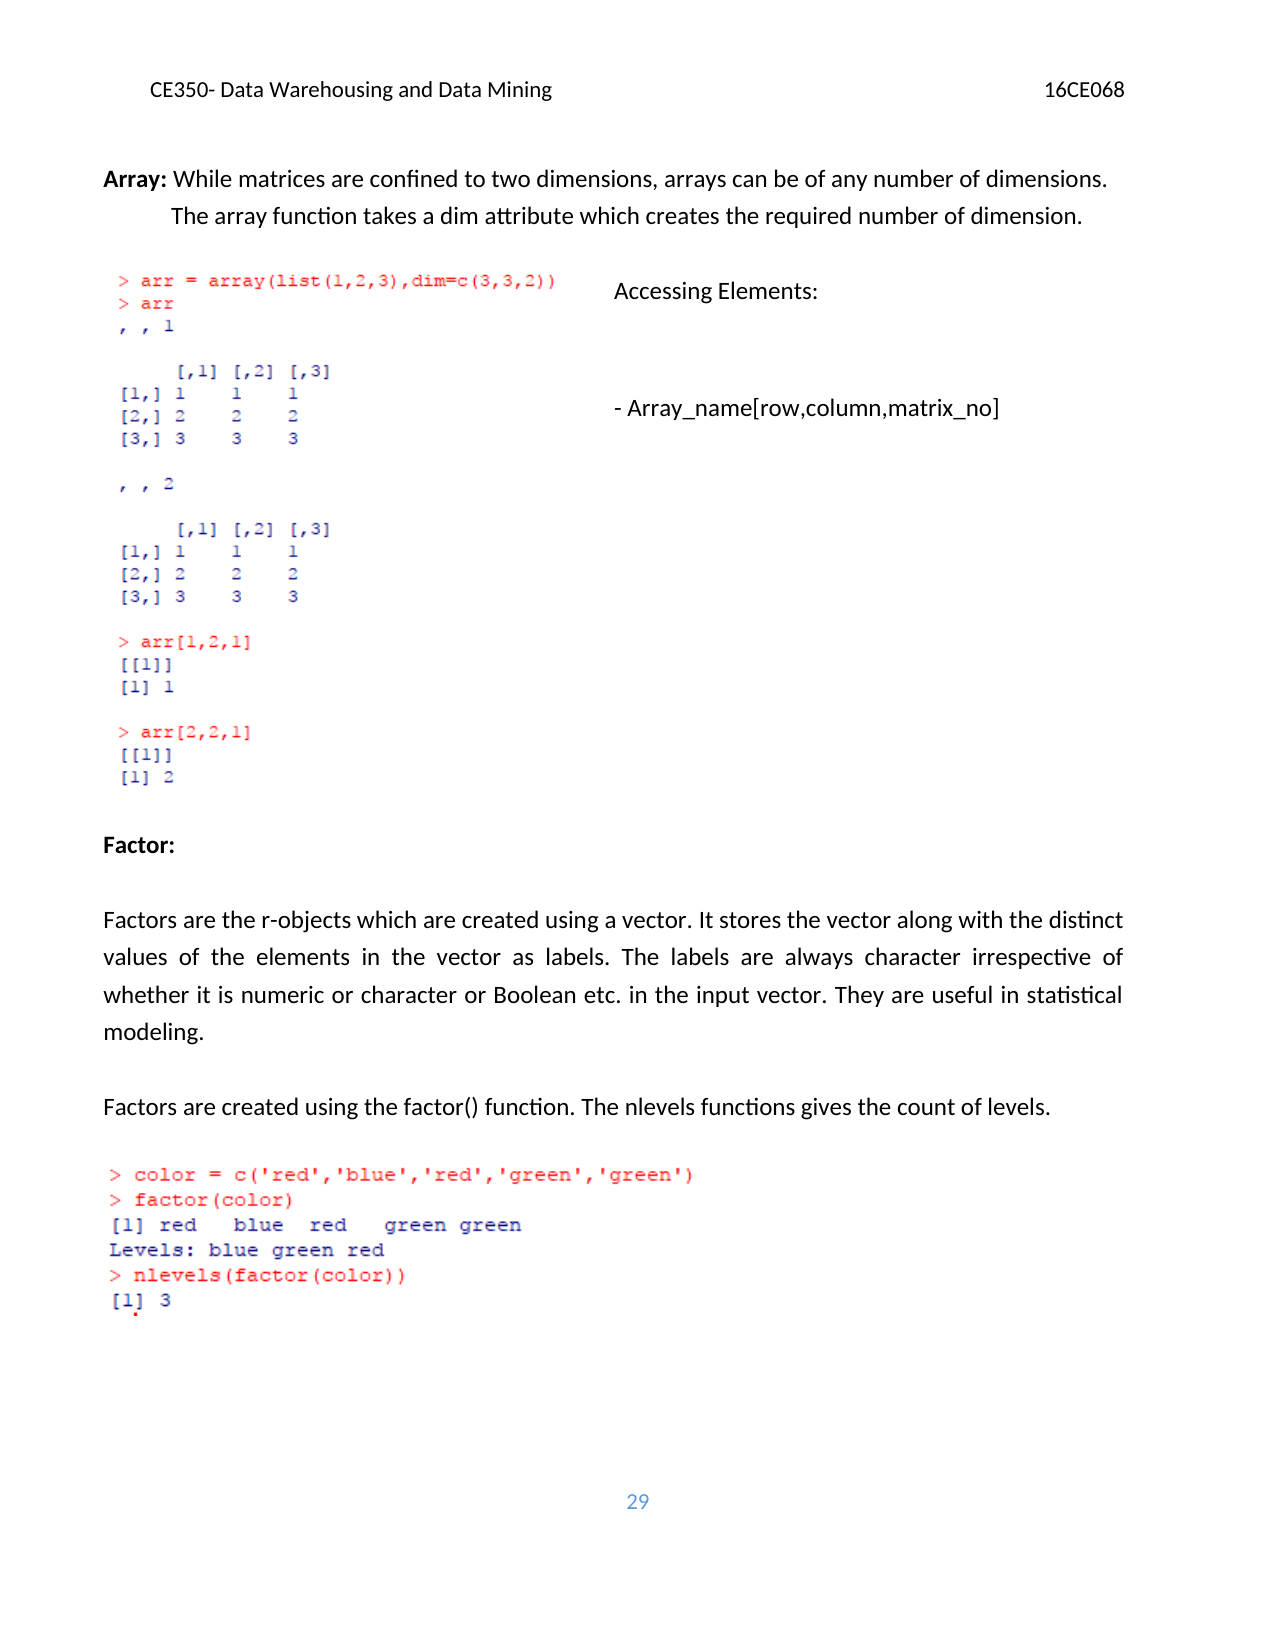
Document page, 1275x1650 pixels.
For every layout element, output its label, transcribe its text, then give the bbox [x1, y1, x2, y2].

text Factors are the r-objects which are created using a vector. It stores the vector along with the distinct values of the elements in the vector as labels. The labels are always character irrespective of whether it is numeric or character or Boolean etc. in the input vector. They are useful in statistical modeling. [103, 897, 1125, 1047]
text Factor: [103, 822, 1125, 859]
table_header [103, 268, 603, 822]
text Array: While matrices are confined to two dimensions, arrays can be of any number of dimensions. [103, 156, 1125, 193]
picture [114, 268, 570, 801]
text The array function takes a dim attribute which creates the required number of dimension. [103, 193, 1125, 231]
table_header Accessing Elements: - Array_name[row,column,matrix_no] [603, 268, 1102, 822]
picture [103, 1159, 722, 1316]
text Factors are created using the factor() function. The nlevels functions gives the count of levels. [103, 1084, 1125, 1122]
